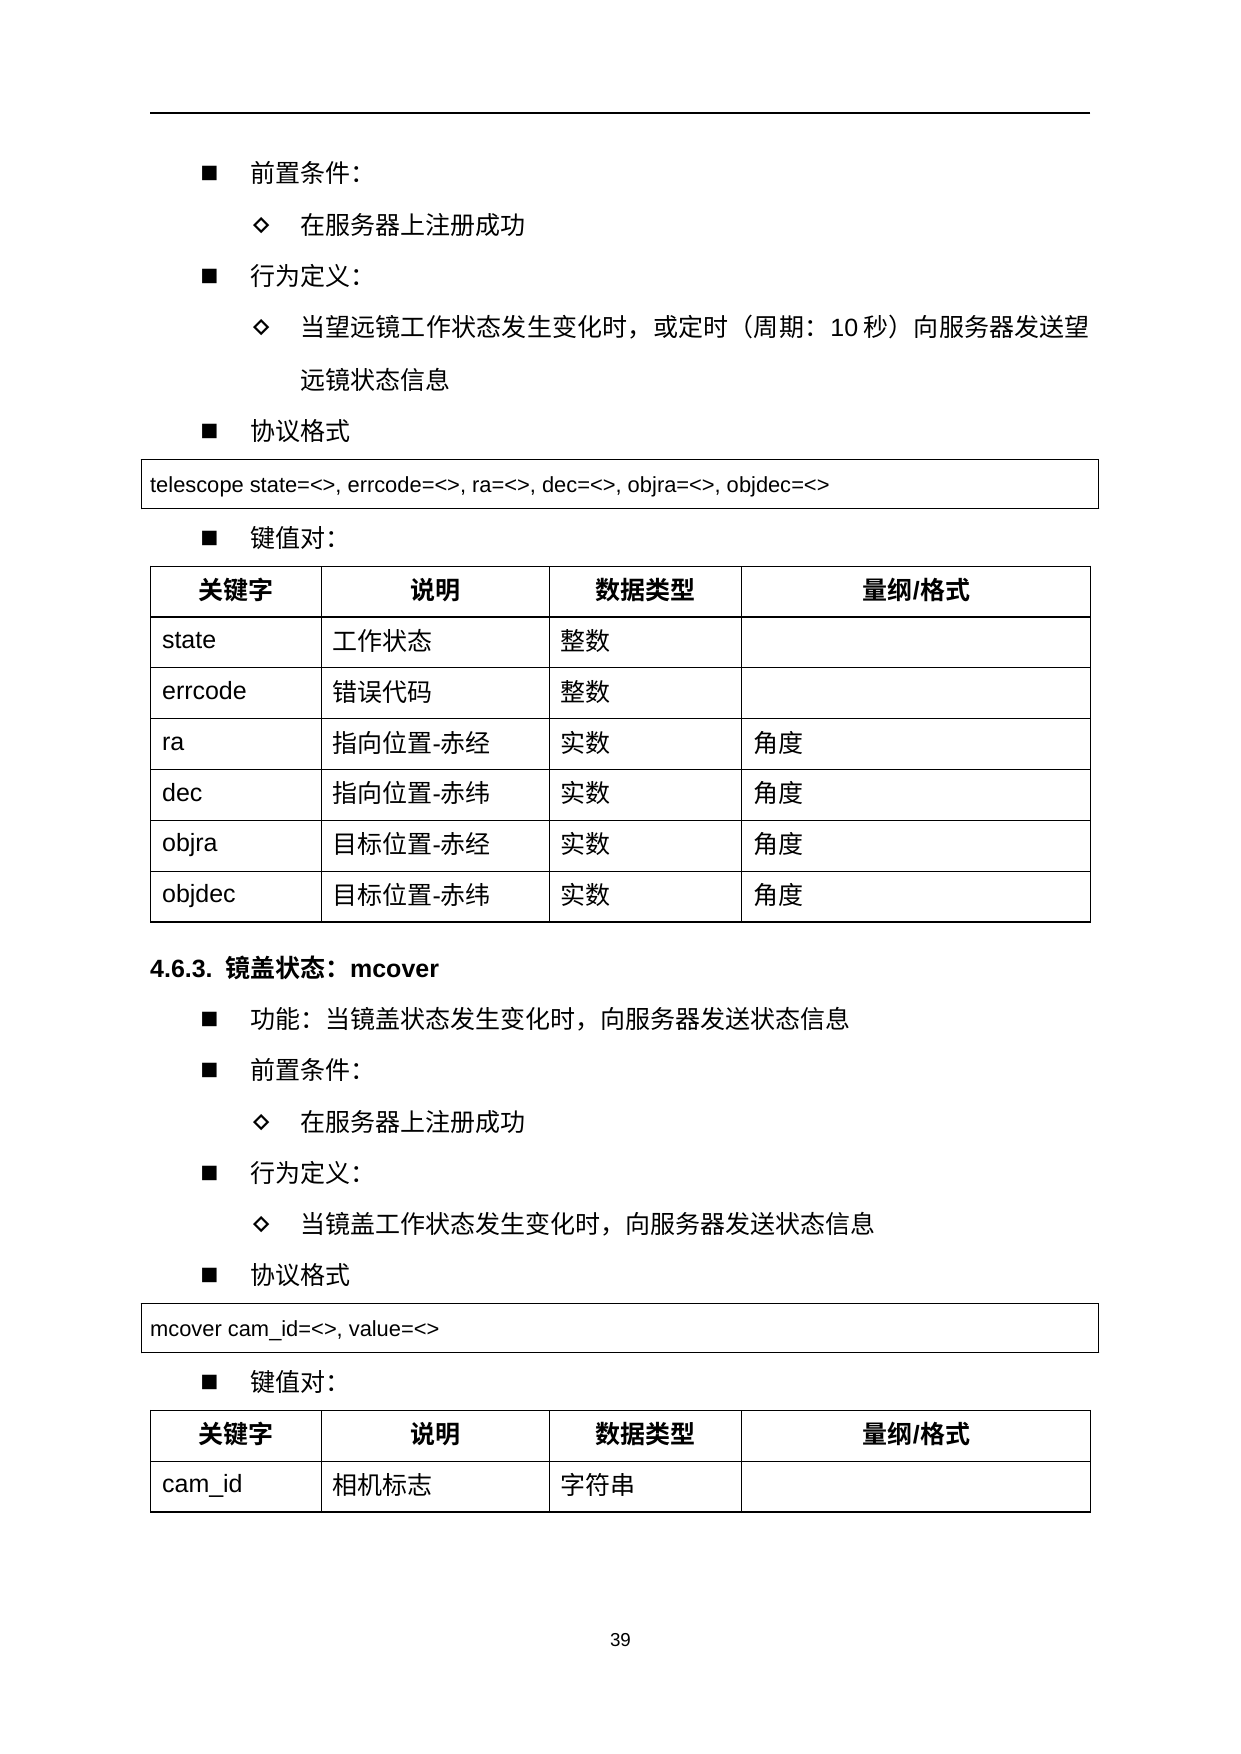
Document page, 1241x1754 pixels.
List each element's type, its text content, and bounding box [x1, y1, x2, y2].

text mcover cam_id=<>, value=<> [142, 1304, 1098, 1352]
table_cell objra [151, 821, 321, 871]
subtitle 镜盖状态：mcover [150, 944, 1090, 988]
table_cell 角度 [742, 719, 1090, 769]
table_cell cam_id [151, 1462, 321, 1511]
text telescope state=<>, errcode=<>, ra=<>, dec=<>, objra=<>, objdec=<> [142, 460, 1098, 508]
table_cell 字符串 [550, 1462, 741, 1511]
table_cell 角度 [742, 821, 1090, 871]
list 键值对： [200, 514, 1090, 558]
table_header 关键字 [151, 1411, 321, 1461]
table_cell ra [151, 719, 321, 769]
table_cell 工作状态 [322, 618, 549, 667]
table_header 数据类型 [550, 1411, 741, 1461]
list 功能：当镜盖状态发生变化时，向服务器发送状态信息 [200, 996, 1090, 1040]
table_cell [742, 668, 1090, 718]
list 在服务器上注册成功 [250, 1098, 1090, 1142]
table_header 关键字 [151, 567, 321, 616]
table_cell 实数 [550, 821, 741, 871]
list 在服务器上注册成功 [250, 201, 1090, 245]
table_cell 指向位置-赤经 [322, 719, 549, 769]
table_cell [742, 1462, 1090, 1511]
list 当望远镜工作状态发生变化时，或定时（周期：10秒）向服务器发送望远镜状态信息 [250, 304, 1090, 401]
table_cell [742, 618, 1090, 667]
table_header 说明 [322, 1411, 549, 1461]
table_cell dec [151, 770, 321, 820]
table_cell 相机标志 [322, 1462, 549, 1511]
table_cell 整数 [550, 668, 741, 718]
table_header 量纲/格式 [742, 567, 1090, 616]
table_cell 整数 [550, 618, 741, 667]
list 前置条件： [200, 1047, 1090, 1091]
table_cell 角度 [742, 872, 1090, 921]
table_cell 实数 [550, 719, 741, 769]
list 协议格式 [200, 408, 1090, 452]
table_cell 错误代码 [322, 668, 549, 718]
list 前置条件： [200, 150, 1090, 194]
list 行为定义： [200, 252, 1090, 297]
list 键值对： [200, 1358, 1090, 1403]
table_cell 目标位置-赤纬 [322, 872, 549, 921]
list 行为定义： [200, 1149, 1090, 1193]
table_cell 目标位置-赤经 [322, 821, 549, 871]
table_cell 角度 [742, 770, 1090, 820]
table_header 说明 [322, 567, 549, 616]
table_cell 指向位置-赤纬 [322, 770, 549, 820]
table_header 数据类型 [550, 567, 741, 616]
table_cell objdec [151, 872, 321, 921]
table_cell errcode [151, 668, 321, 718]
list 协议格式 [200, 1252, 1090, 1296]
table_header 量纲/格式 [742, 1411, 1090, 1461]
table_cell 实数 [550, 770, 741, 820]
table_cell 实数 [550, 872, 741, 921]
table_cell state [151, 618, 321, 667]
list 当镜盖工作状态发生变化时，向服务器发送状态信息 [250, 1201, 1090, 1245]
